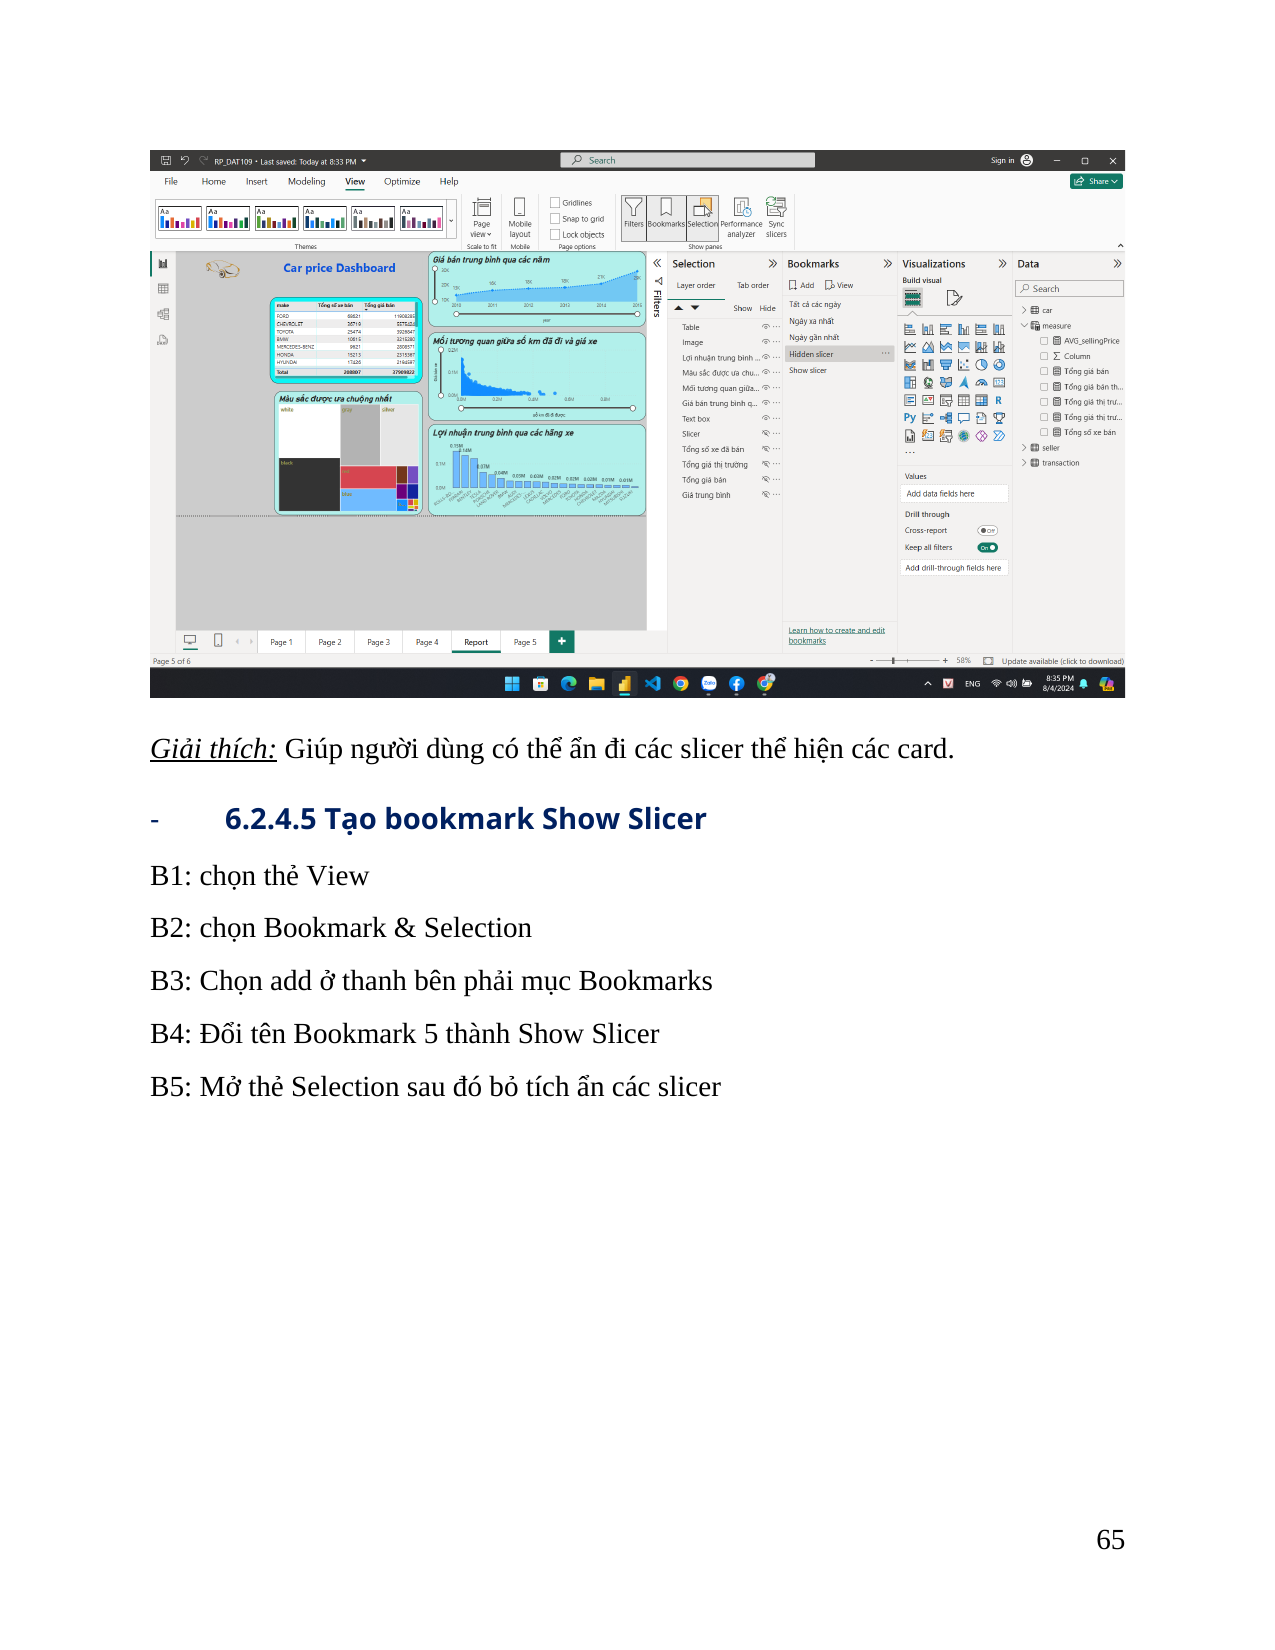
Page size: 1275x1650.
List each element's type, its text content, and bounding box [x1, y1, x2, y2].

text B5: Mở thẻ Selection sau đó bỏ tích ẩn các slicer [150, 1069, 1125, 1103]
text B1: chọn thẻ View [150, 858, 1125, 891]
text Giải thích: Giúp người dùng có thể ẩn đi các slicer thể hiện các card. [150, 731, 1125, 765]
text B3: Chọn add ở thanh bên phải mục Bookmarks [150, 963, 1125, 997]
text B4: Đổi tên Bookmark 5 thành Show Slicer [150, 1016, 1125, 1050]
text B2: chọn Bookmark & Selection [150, 911, 1125, 944]
picture [150, 150, 1125, 698]
subtitle 6.2.4.5 Tạo bookmark Show Slicer [150, 798, 1125, 838]
